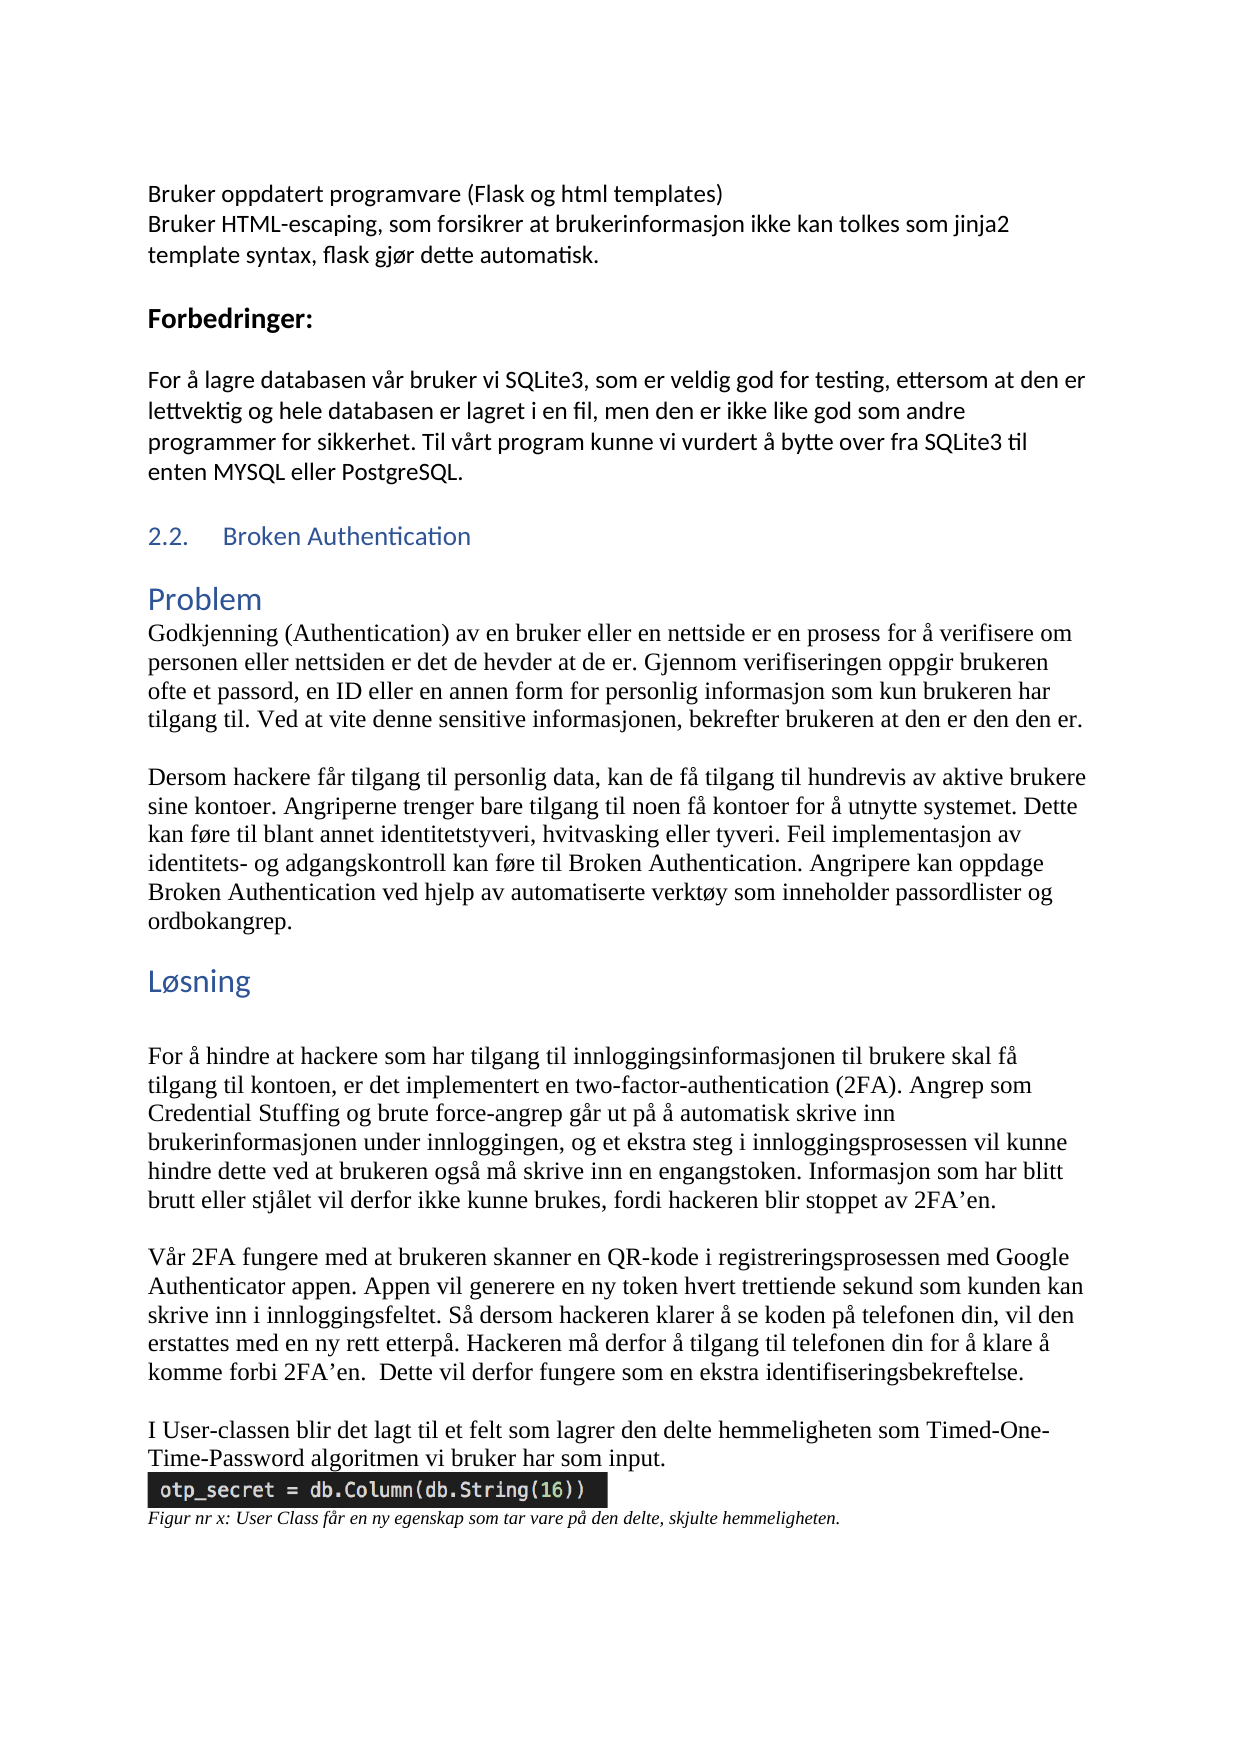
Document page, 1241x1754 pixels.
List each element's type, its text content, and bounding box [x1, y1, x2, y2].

subtitle Løsning [148, 959, 1093, 1041]
text For å lagre databasen vår bruker vi SQLite3, som er veldig god for testing, ettersom at den er lettvektig og hele databasen er lagret i en fil, men den er ikke like god som andre programmer for sikkerhet. Til vårt program kunne vi vurdert å bytte over fra SQLite3 til enten MYSQL eller PostgreSQL. [148, 364, 1093, 487]
picture [147, 1472, 608, 1508]
text Dersom hackere får tilgang til personlig data, kan de få tilgang til hundrevis av aktive brukere sine kontoer. Angriperne trenger bare tilgang til noen få kontoer for å utnytte systemet. Dette kan føre til blant annet identitetstyveri, hvitvasking eller tyveri. Feil implementasjon av identitets- og adgangskontroll kan føre til Broken Authentication. Angripere kan oppdage Broken Authentication ved hjelp av automatiserte verktøy som inneholder passordlister og ordbokangrep. [148, 762, 1093, 934]
text Vår 2FA fungere med at brukeren skanner en QR-kode i registreringsprosessen med Google Authenticator appen. Appen vil generere en ny token hvert trettiende sekund som kunden kan skrive inn i innloggingsfeltet. Så dersom hackeren klarer å se koden på telefonen din, vil den erstattes med en ny rett etterpå. Hackeren må derfor å tilgang til telefonen din for å klare å komme forbi 2FA’en. Dette vil derfor fungere som en ekstra identifiseringsbekreftelse. [148, 1242, 1093, 1386]
text Bruker HTML-escaping, som forsikrer at brukerinformasjon ikke kan tolkes som jinja2 template syntax, flask gjør dette automatisk. [148, 209, 1093, 270]
subtitle Broken Authentication [148, 519, 1093, 553]
subtitle Problem [148, 578, 1093, 618]
text Godkjenning (Authentication) av en bruker eller en nettside er en prosess for å verifisere om personen eller nettsiden er det de hevder at de er. Gjennom verifiseringen oppgir brukeren ofte et passord, en ID eller en annen form for personlig informasjon som kun brukeren har tilgang til. Ved at vite denne sensitive informasjonen, bekrefter brukeren at den er den den er. [148, 618, 1093, 733]
text Figur nr x: User Class får en ny egenskap som tar vare på den delte, skjulte hemmeligheten. [148, 1507, 1093, 1529]
text Bruker oppdatert programvare (Flask og html templates) [148, 178, 1093, 209]
text I User-classen blir det lagt til et felt som lagrer den delte hemmeligheten som Timed-One-Time-Password algoritmen vi bruker har som input. [148, 1415, 1093, 1472]
text For å hindre at hackere som har tilgang til innloggingsinformasjonen til brukere skal få tilgang til kontoen, er det implementert en two-factor-authentication (2FA). Angrep som Credential Stuffing og brute force-angrep går ut på å automatisk skrive inn brukerinformasjonen under innloggingen, og et ekstra steg i innloggingsprosessen vil kunne hindre dette ved at brukeren også må skrive inn en engangstoken. Informasjon som har blitt brutt eller stjålet vil derfor ikke kunne brukes, fordi hackeren blir stoppet av 2FA’en. [148, 1041, 1093, 1213]
text Forbedringer: [148, 300, 1093, 336]
